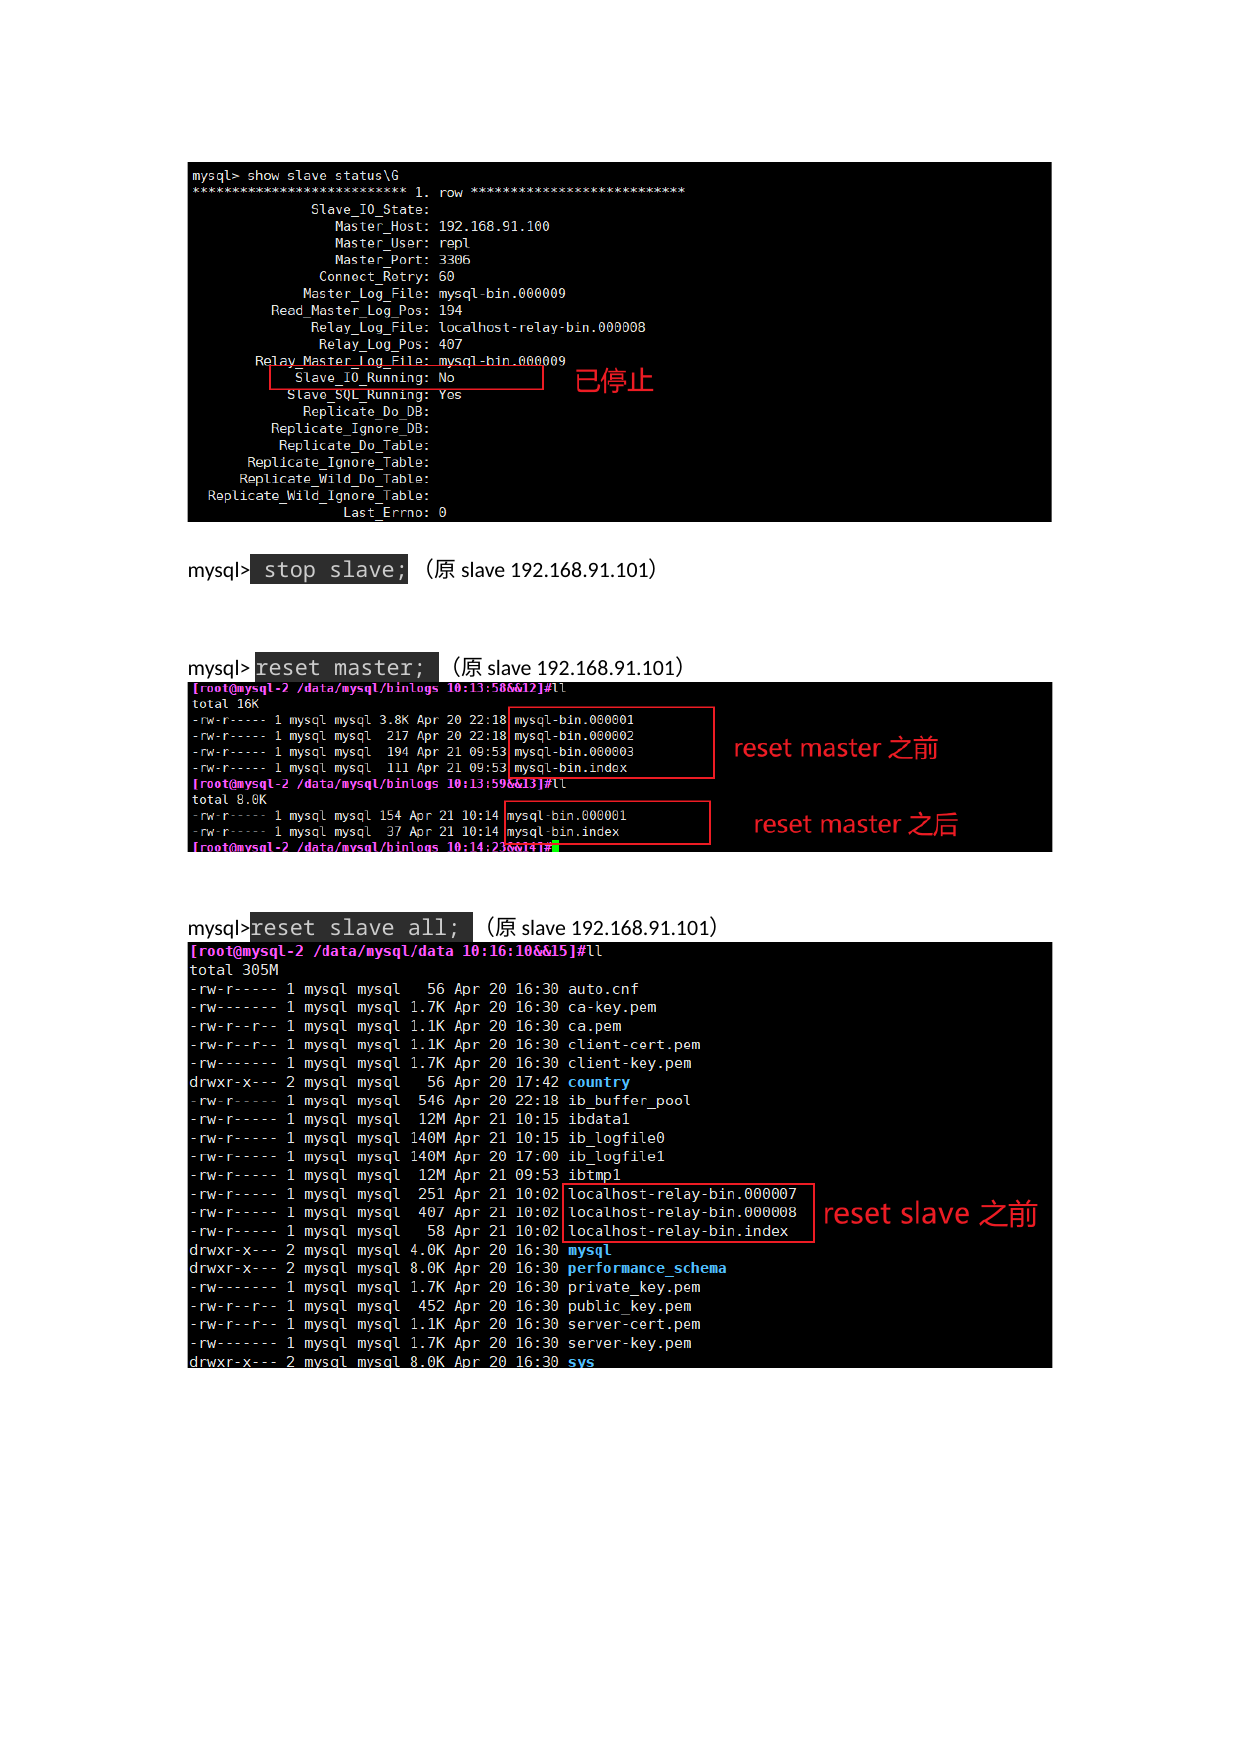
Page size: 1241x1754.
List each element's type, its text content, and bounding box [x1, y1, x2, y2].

text mysql>reset slave all; （原slave 192.168.91.101） [187, 909, 1053, 942]
text mysql> reset master; （原slave 192.168.91.101） [187, 649, 1053, 682]
picture [187, 682, 1053, 852]
picture [187, 942, 1053, 1368]
picture [187, 162, 1052, 522]
text mysql> stop slave; （原slave 192.168.91.101） [187, 552, 1053, 584]
